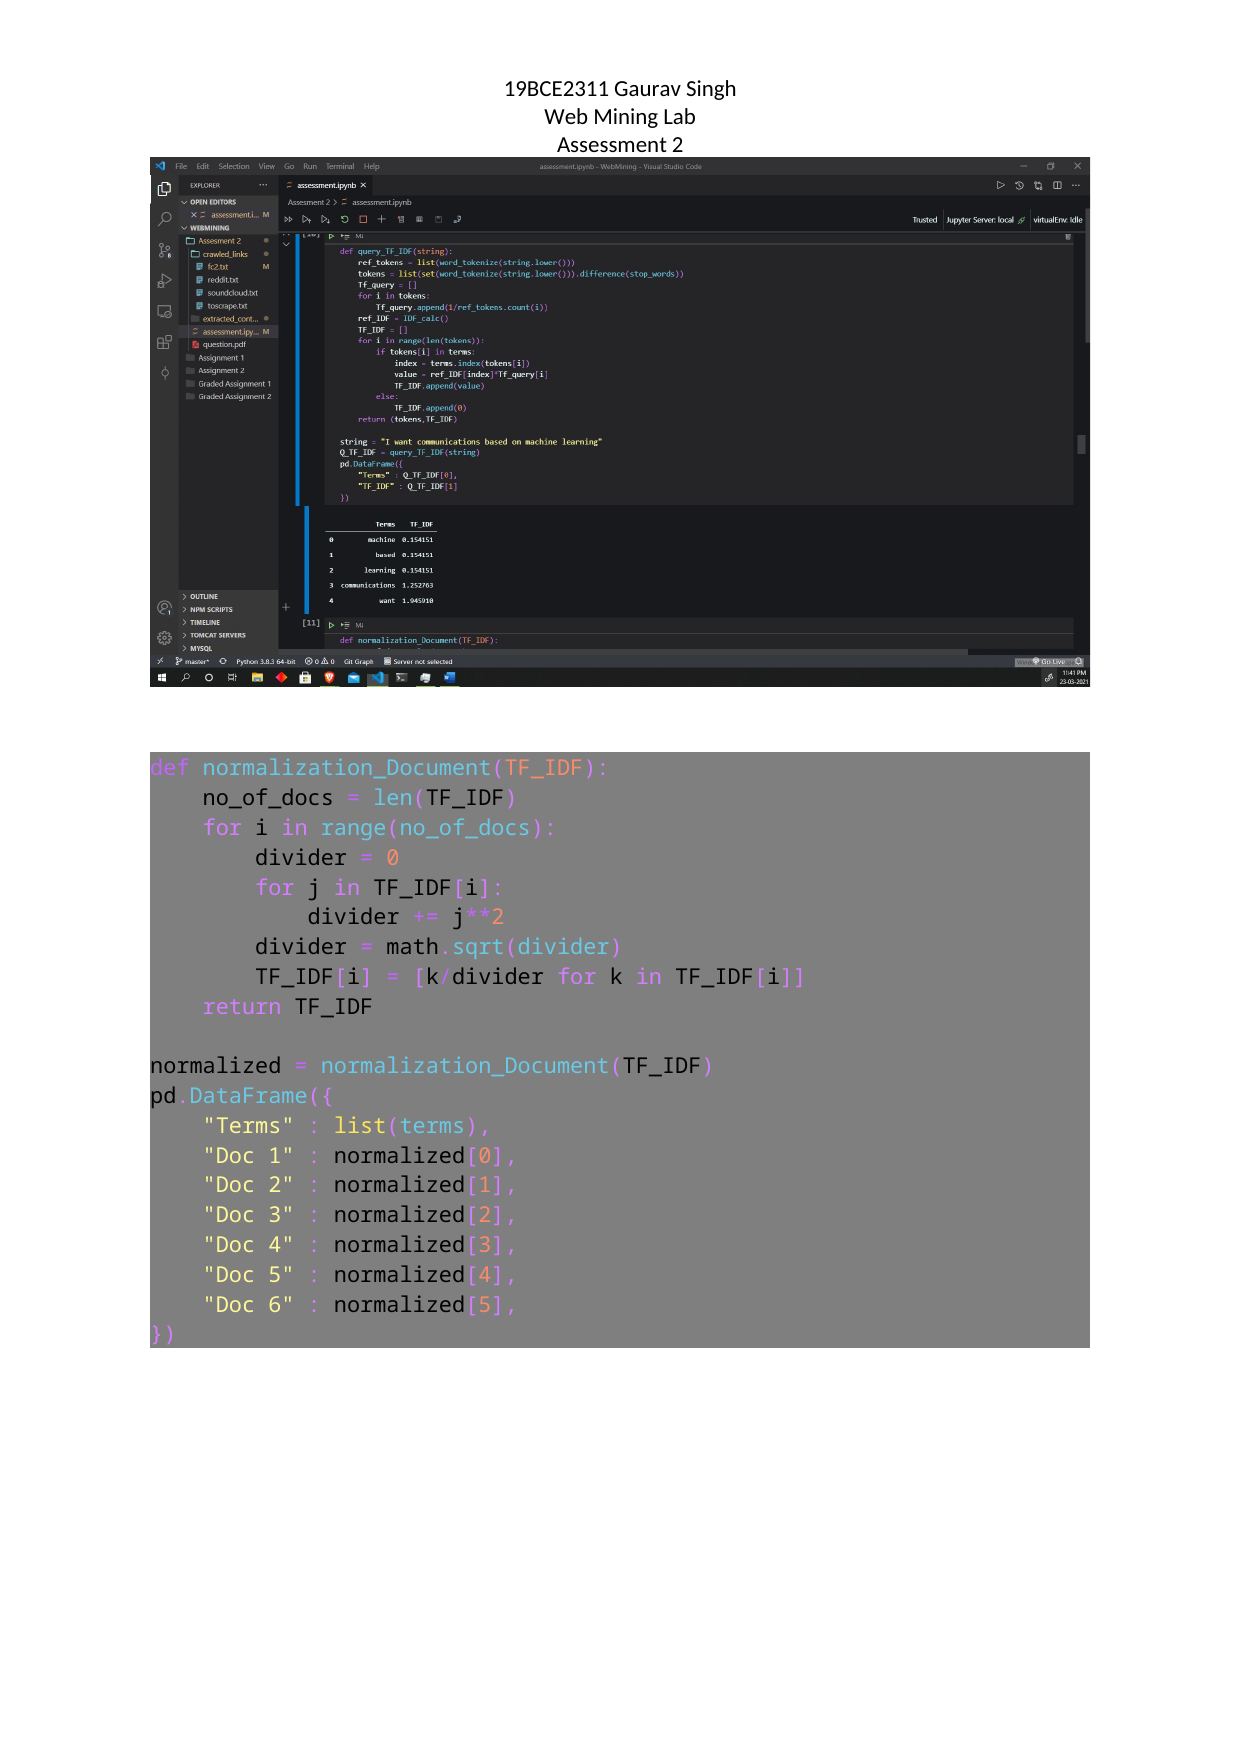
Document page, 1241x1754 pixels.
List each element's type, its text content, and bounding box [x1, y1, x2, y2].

text no_of_docs = len(TF_IDF) [150, 782, 1090, 812]
text "Doc 1" : normalized[0], [150, 1140, 1090, 1169]
text pd.DataFrame({ [150, 1080, 1090, 1110]
text for j in TF_IDF[i]: [150, 872, 1090, 901]
text "Terms" : list(terms), [150, 1110, 1090, 1140]
text "Doc 6" : normalized[5], [150, 1289, 1090, 1318]
text TF_IDF[i] = [k/divider for k in TF_IDF[i]] [150, 961, 1090, 991]
text normalized = normalization_Document(TF_IDF) [150, 1050, 1090, 1080]
text "Doc 4" : normalized[3], [150, 1229, 1090, 1259]
text return TF_IDF [150, 991, 1090, 1021]
text "Doc 2" : normalized[1], [150, 1169, 1090, 1199]
text "Doc 5" : normalized[4], [150, 1259, 1090, 1289]
text }) [150, 1318, 1090, 1348]
text divider = math.sqrt(divider) [150, 931, 1090, 961]
text "Doc 3" : normalized[2], [150, 1199, 1090, 1229]
text divider += j**2 [150, 901, 1090, 931]
text def normalization_Document(TF_IDF): [150, 752, 1090, 782]
text for i in range(no_of_docs): [150, 812, 1090, 842]
text divider = 0 [150, 842, 1090, 872]
picture [150, 157, 1091, 687]
